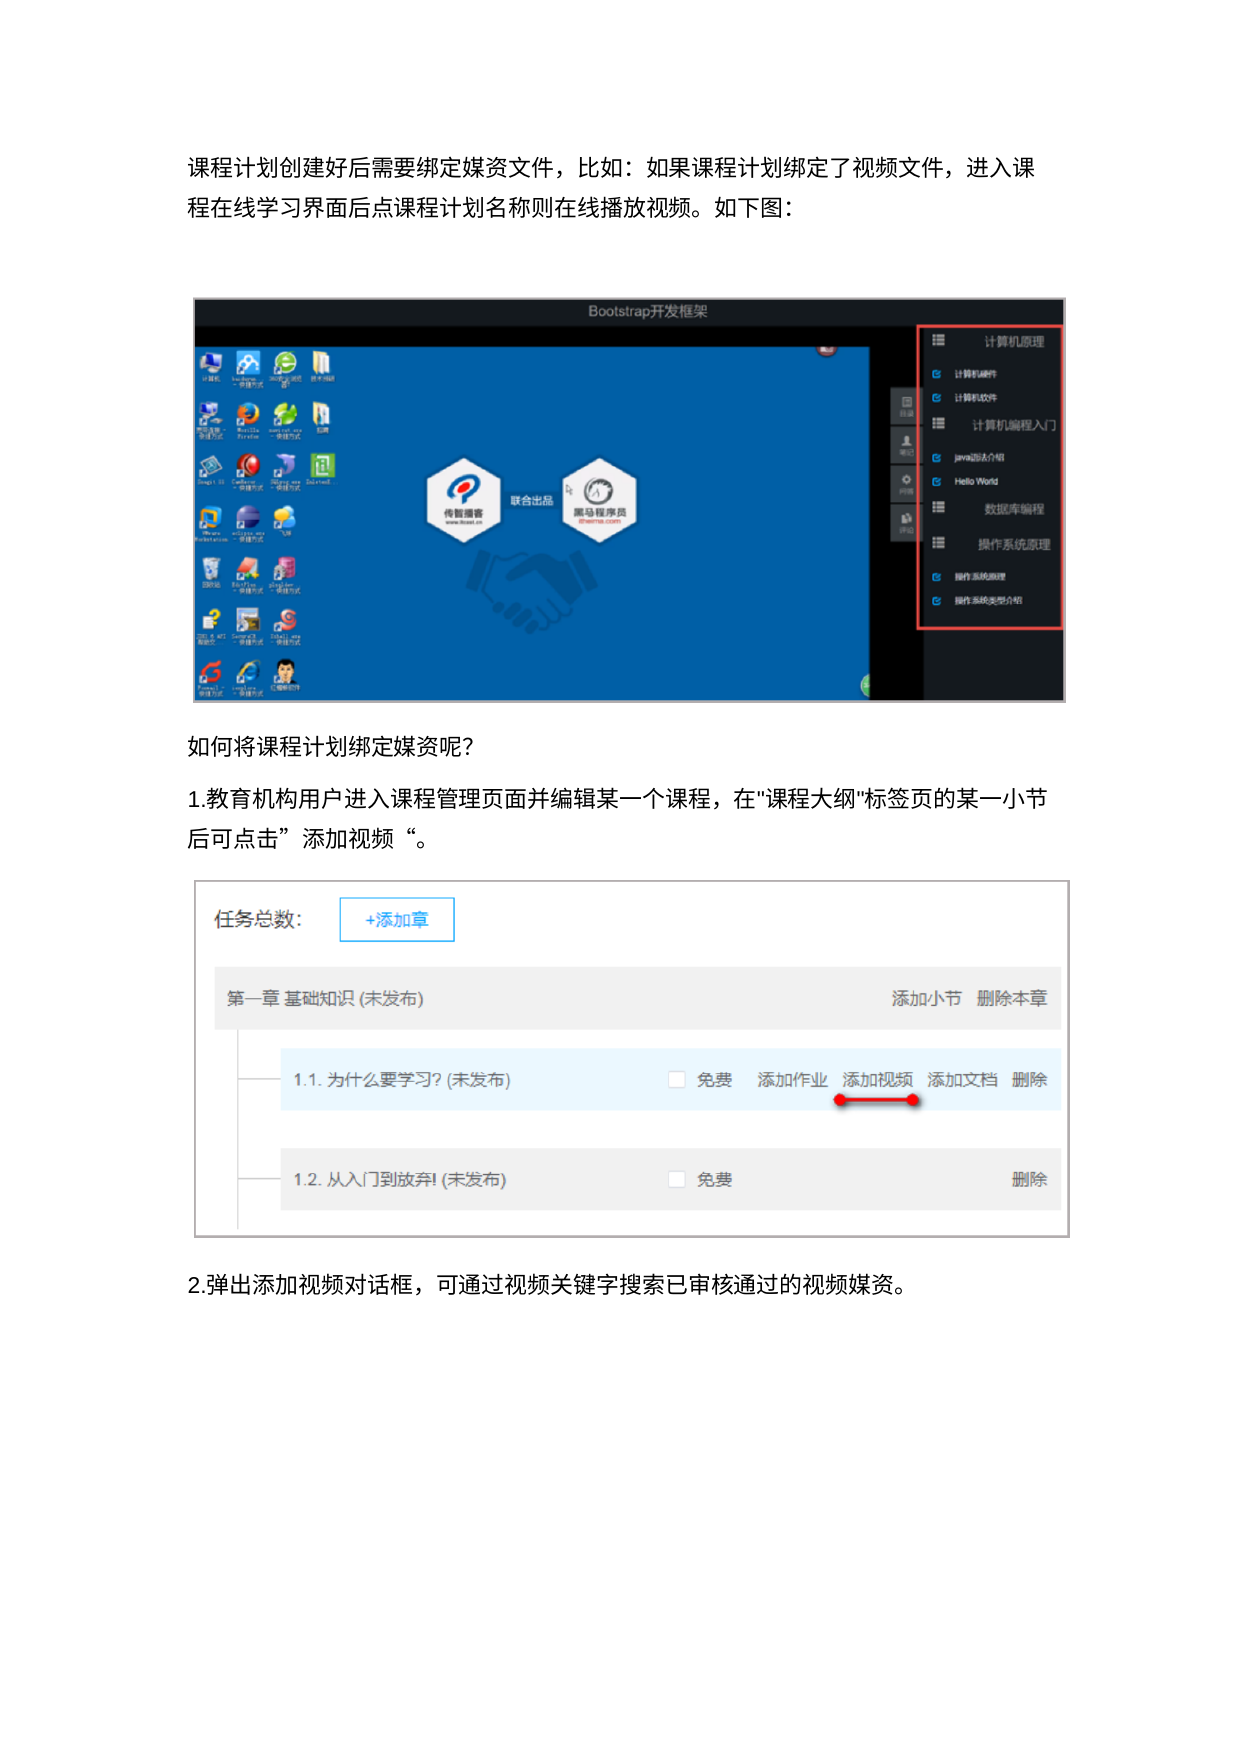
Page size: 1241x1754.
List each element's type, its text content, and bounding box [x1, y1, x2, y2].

picture [187, 873, 1074, 1249]
text 课程计划创建好后需要绑定媒资文件，比如：如果课程计划绑定了视频文件，进入课程在线学习界面后点课程计划名称则在线播放视频。如下图： [187, 150, 1053, 223]
picture [187, 290, 1074, 711]
text 1.教育机构用户进入课程管理页面并编辑某一个课程，在"课程大纲"标签页的某一小节后可点击”添加视频“。 [187, 781, 1053, 854]
text 2.弹出添加视频对话框，可通过视频关键字搜索已审核通过的视频媒资。 [187, 1267, 1053, 1300]
text 如何将课程计划绑定媒资呢？ [187, 729, 1053, 762]
